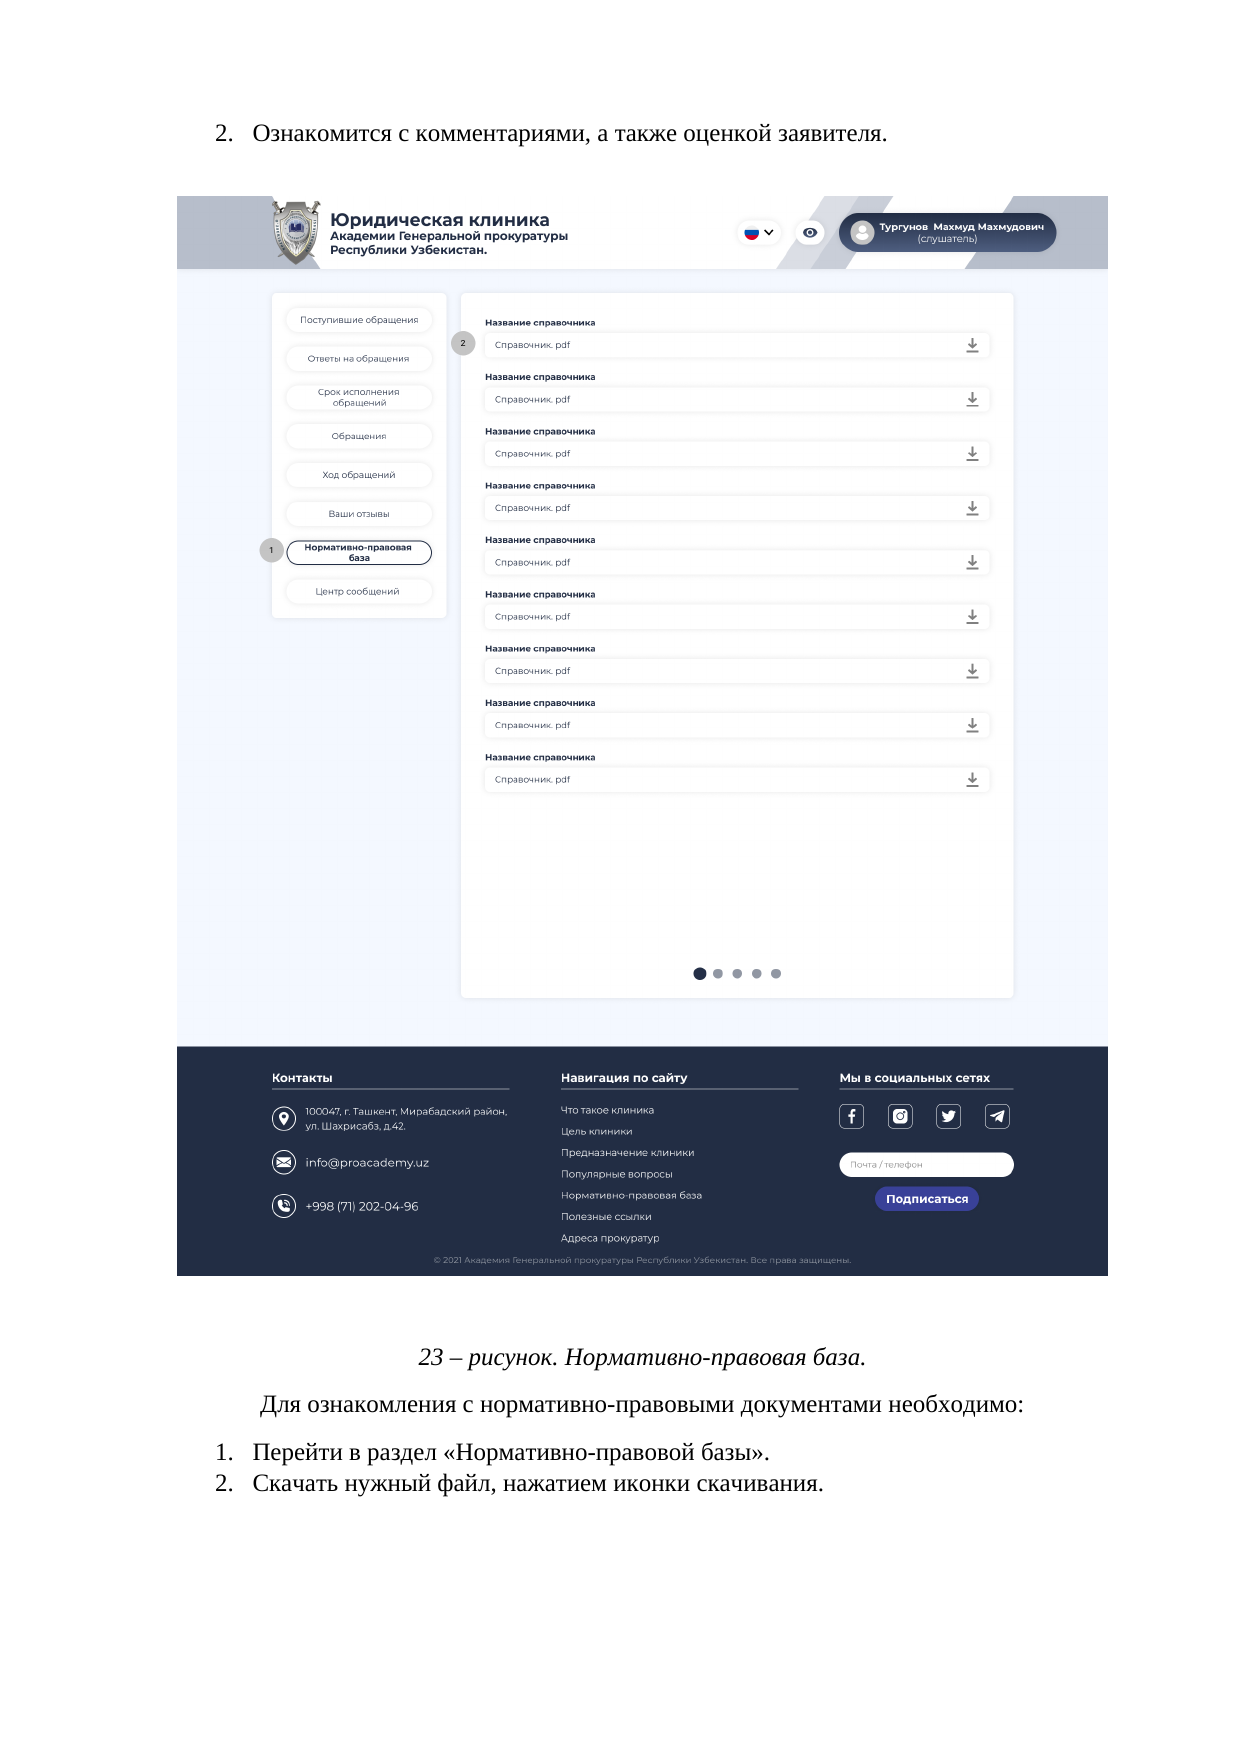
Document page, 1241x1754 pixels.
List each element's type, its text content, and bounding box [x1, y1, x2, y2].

list Перейти в раздел «Нормативно-правовой базы». [215, 1437, 1107, 1466]
text Для ознакомления с нормативно-правовыми документами необходимо: [177, 1389, 1107, 1418]
list Скачать нужный файл, нажатием иконки скачивания. [215, 1468, 1107, 1497]
text 23 – рисунок. Нормативно-правовая база. [177, 1342, 1107, 1371]
picture [177, 196, 1108, 1276]
list Ознакомится с комментариями, а также оценкой заявителя. [215, 118, 1107, 147]
